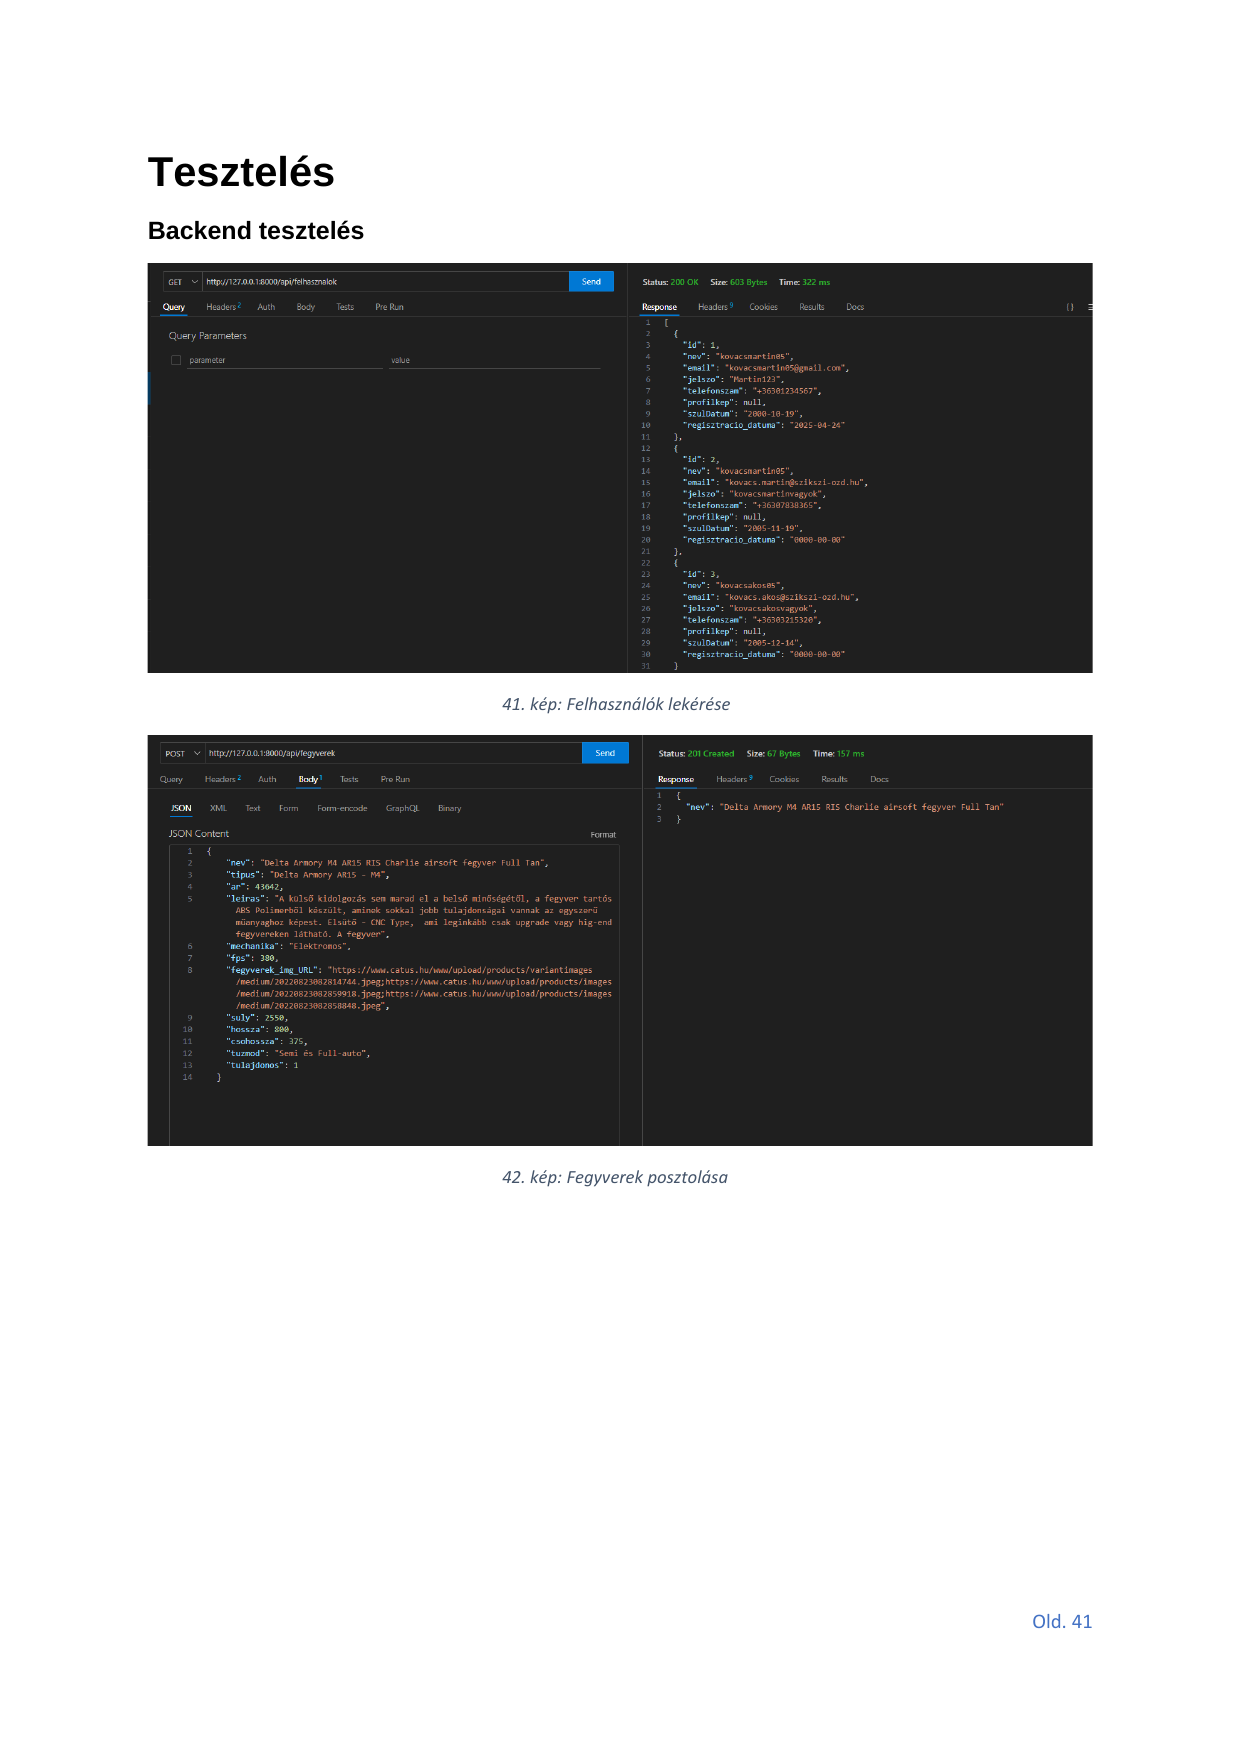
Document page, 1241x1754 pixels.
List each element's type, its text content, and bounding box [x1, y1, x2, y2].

picture [147, 735, 1093, 1146]
picture [147, 263, 1093, 673]
text Backend tesztelés [148, 216, 1093, 245]
text Tesztelés [148, 148, 1093, 196]
text 42. kép: Fegyverek posztolása [148, 1165, 1093, 1188]
text 41. kép: Felhasználók lekérése [148, 692, 1093, 715]
